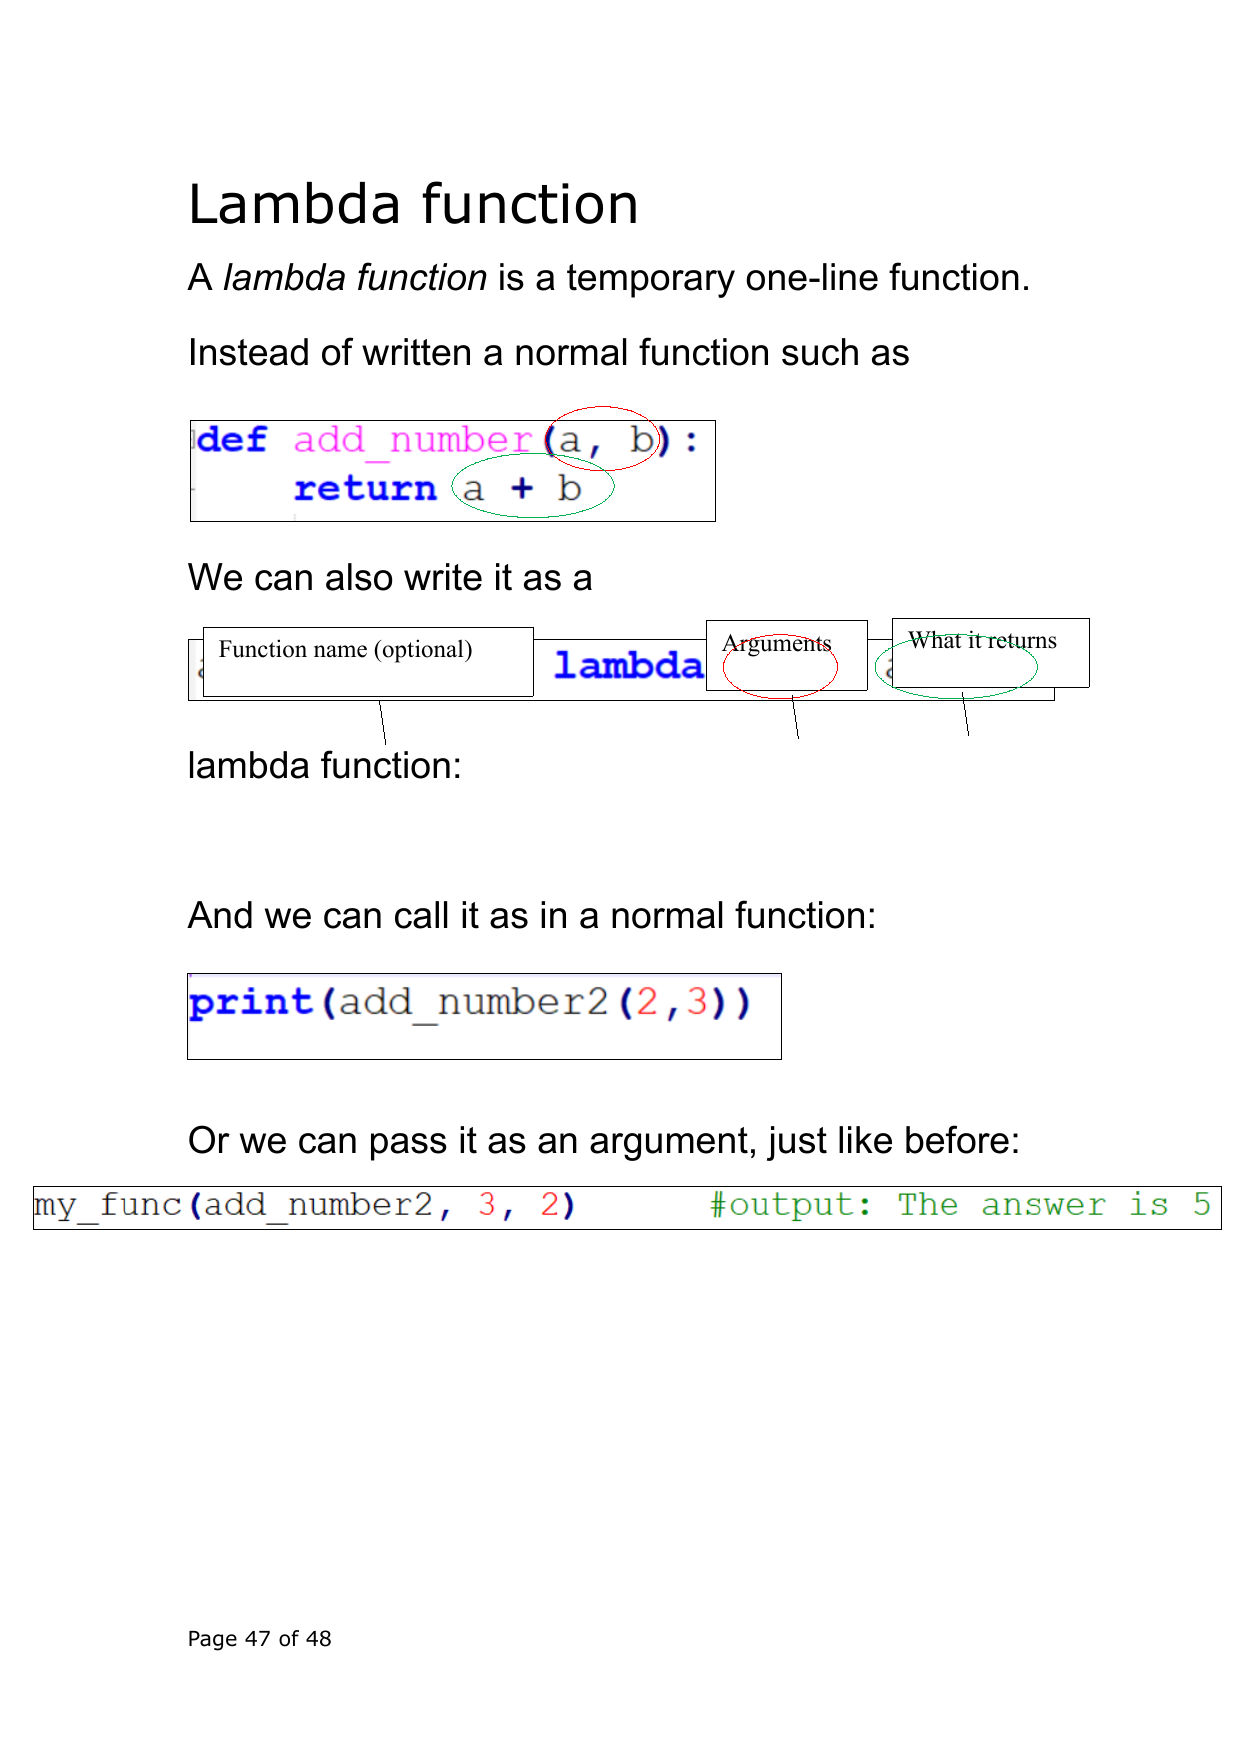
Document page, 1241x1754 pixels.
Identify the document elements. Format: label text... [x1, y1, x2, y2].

text Or we can pass it as an argument, just like before: [187, 1102, 1053, 1177]
text And we can call it as in a normal function: [187, 877, 1053, 952]
picture [188, 974, 781, 1059]
text Instead of written a normal function such as [187, 314, 1053, 389]
text Lambda function [187, 164, 1053, 239]
text A lambda function is a temporary one-line function. [187, 239, 1053, 314]
picture [191, 421, 715, 521]
picture [189, 640, 1054, 700]
text We can also write it as a lambda function: [187, 539, 1053, 802]
picture [34, 1187, 1221, 1229]
